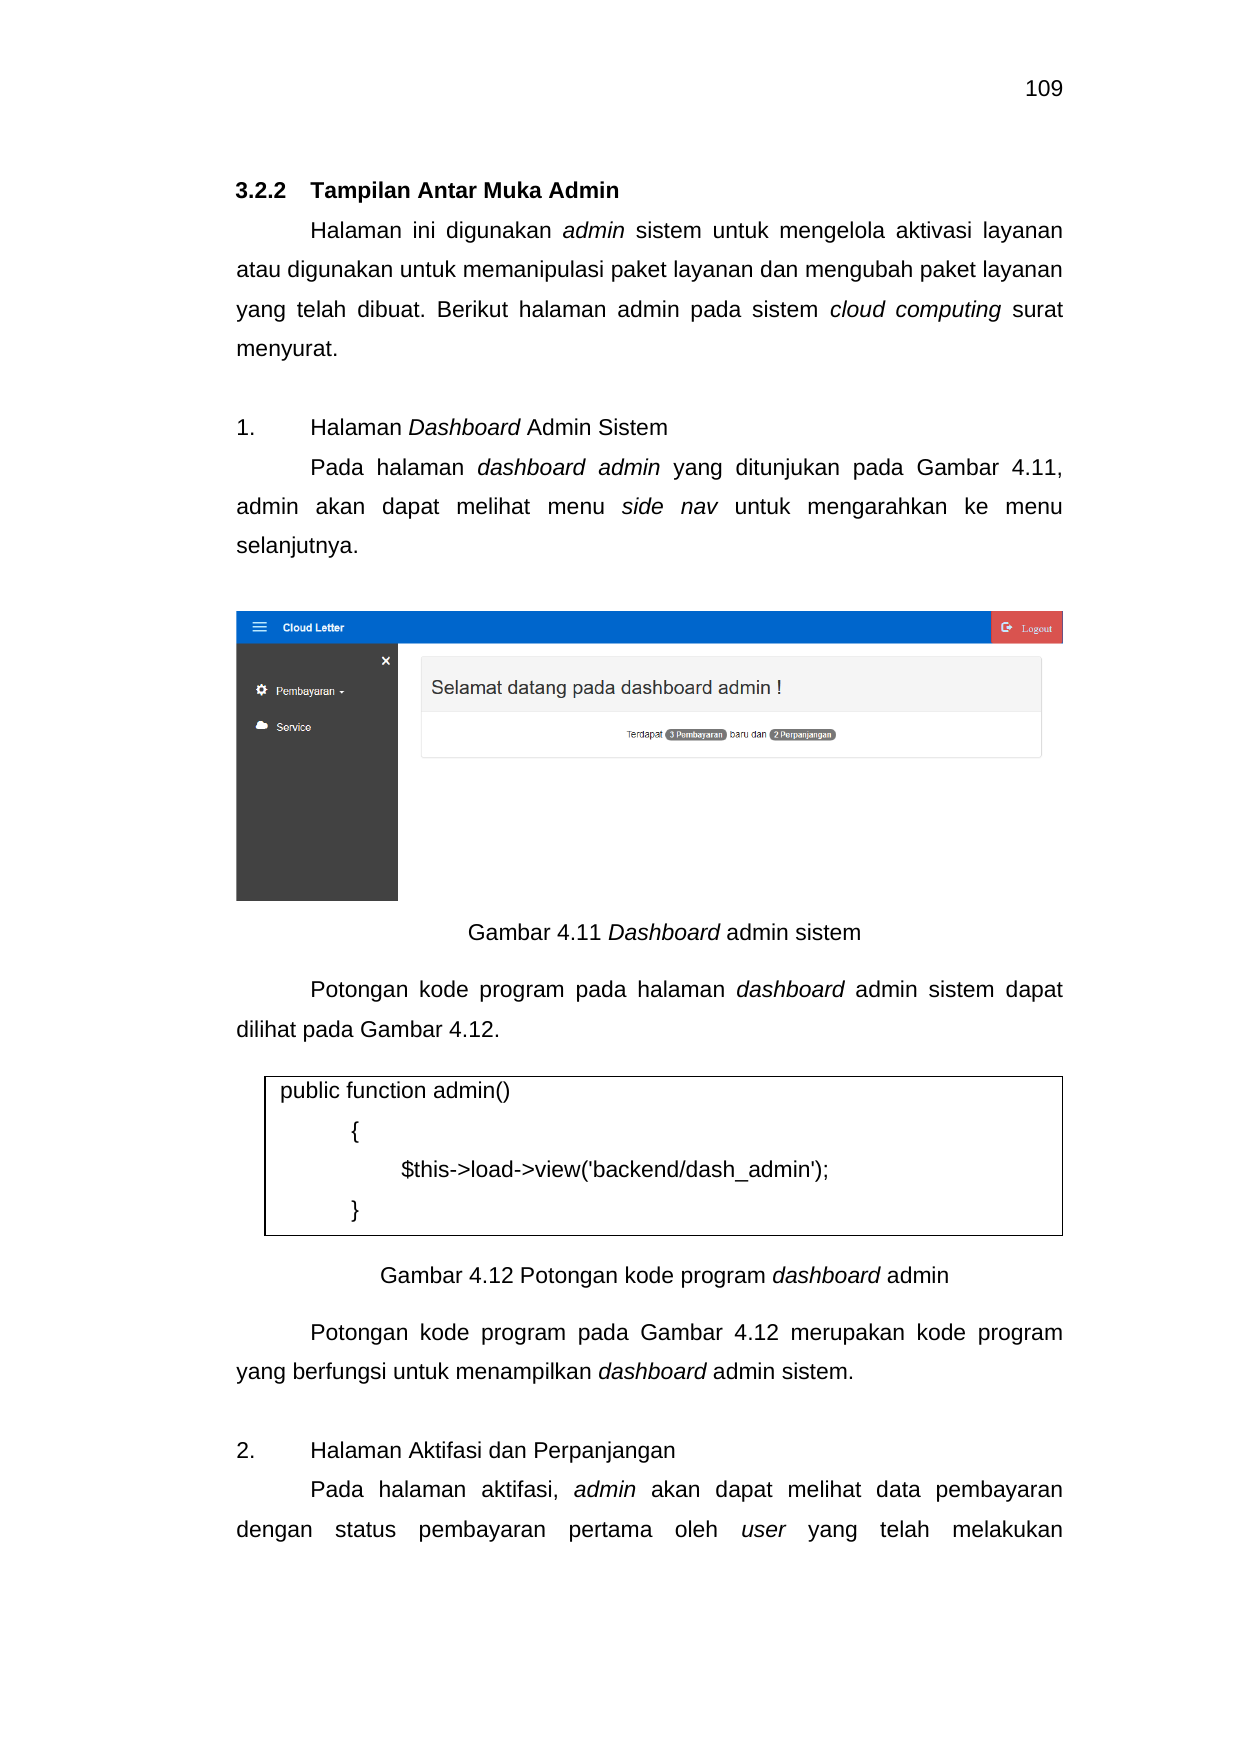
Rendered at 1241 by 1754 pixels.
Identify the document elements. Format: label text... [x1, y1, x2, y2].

text Potongan kode program pada halaman dashboard admin sistem dapat dilihat pada Gambar 4.12. [236, 976, 1063, 1042]
list Halaman ini digunakan admin sistem untuk mengelola aktivasi layanan atau digunakan untuk memanipulasi paket layanan dan mengubah paket layanan yang telah dibuat. Berikut halaman admin pada sistem cloud computing surat menyurat. [236, 217, 1063, 361]
list Tampilan Antar Muka Admin [235, 177, 1063, 203]
list Halaman Dashboard Admin Sistem [236, 414, 1063, 440]
list Halaman Aktifasi dan Perpanjangan [236, 1437, 1063, 1463]
text Gambar 4.12 Potongan kode program dashboard admin [236, 1262, 1063, 1289]
picture [236, 611, 1063, 901]
list Pada halaman dashboard admin yang ditunjukan pada Gambar 4.11, admin akan dapat melihat menu side nav untuk mengarahkan ke menu selanjutnya. [236, 453, 1063, 559]
text Gambar 4.11 Dashboard admin sistem [236, 919, 1063, 946]
table_header public function admin() { $this->load->view('backend/dash_admin'); } [266, 1077, 1062, 1235]
list Potongan kode program pada Gambar 4.12 merupakan kode program yang berfungsi untuk menampilkan dashboard admin sistem. [236, 1318, 1063, 1384]
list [236, 1476, 1063, 1542]
